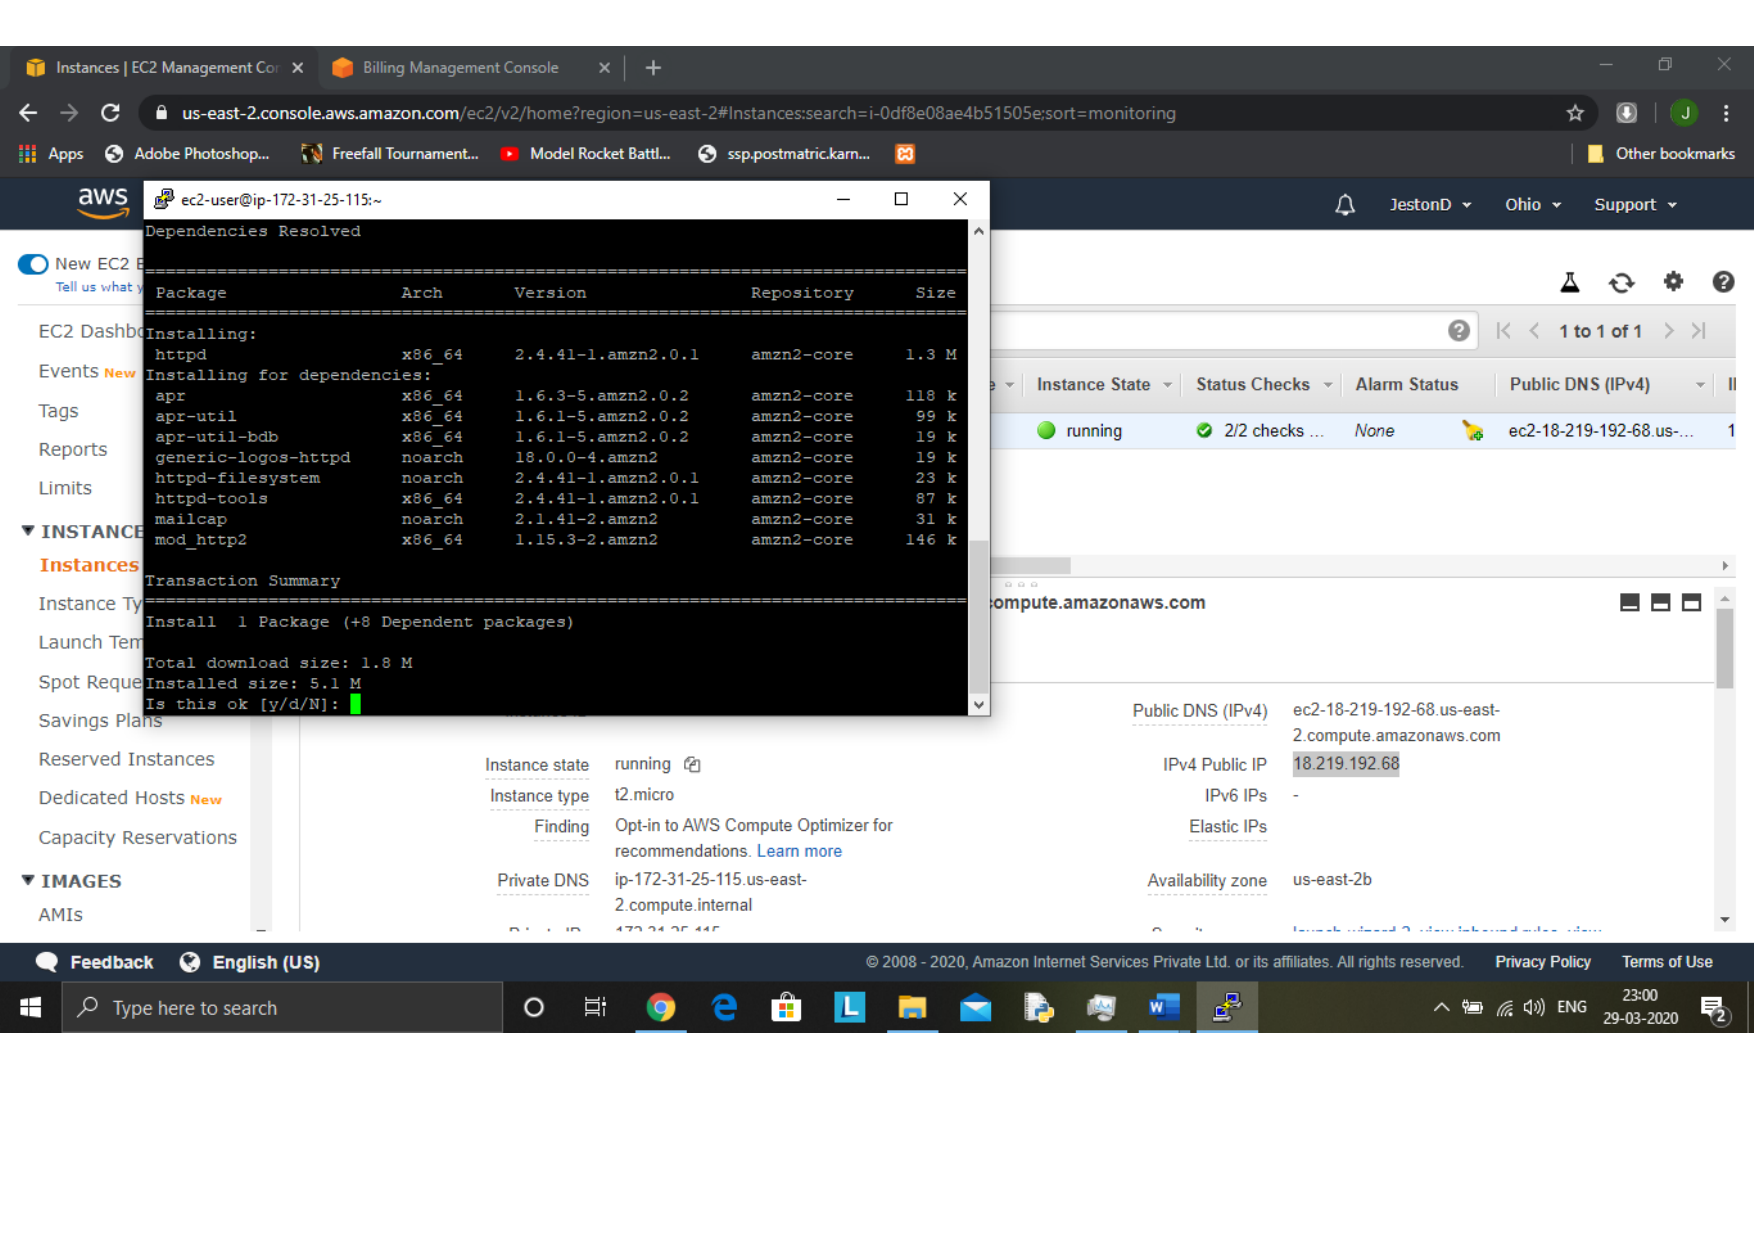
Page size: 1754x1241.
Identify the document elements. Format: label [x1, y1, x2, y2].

picture [0, 46, 1754, 1033]
